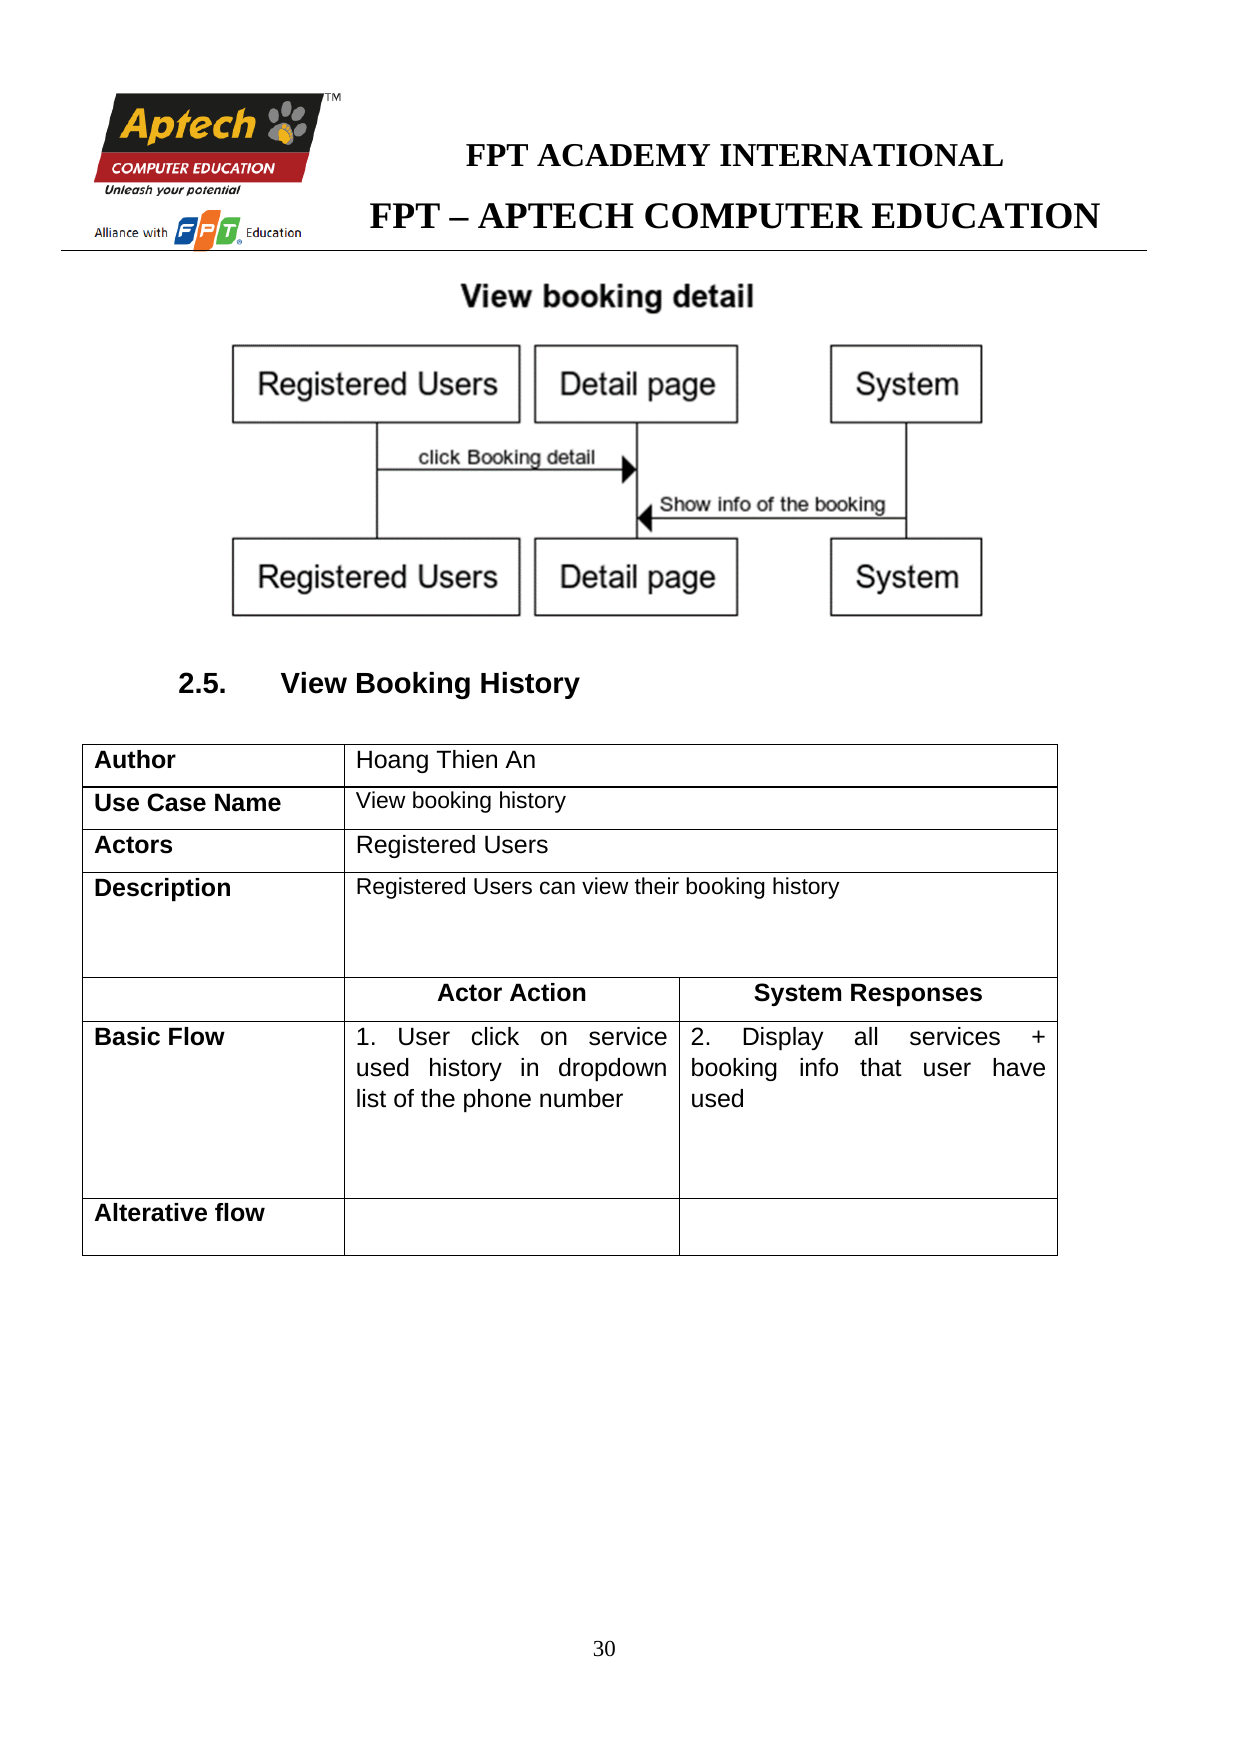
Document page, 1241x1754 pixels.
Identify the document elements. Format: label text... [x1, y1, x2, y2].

table_cell Registered Users can view their booking history [345, 873, 1057, 977]
table_cell Actors [83, 830, 344, 872]
picture [90, 86, 344, 250]
table_cell Description [83, 873, 344, 977]
table_cell Actor Action [345, 978, 679, 1021]
picture [90, 251, 1001, 624]
table_cell [680, 1199, 1057, 1255]
table_cell Alterative flow [83, 1199, 344, 1255]
table_cell System Responses [680, 978, 1057, 1021]
table_cell [345, 1199, 679, 1255]
table_header Hoang Thien An [345, 745, 1057, 786]
table_cell Registered Users [345, 830, 1057, 872]
table_cell Use Case Name [83, 788, 344, 829]
table_cell 1. User click on service used history in dropdown list of the phone number [345, 1022, 679, 1197]
table_cell 2. Display all services + booking info that user have used [680, 1022, 1057, 1197]
table_cell [83, 978, 344, 1021]
list View Booking History [178, 666, 1105, 700]
table_cell Basic Flow [83, 1022, 344, 1197]
table_cell View booking history [345, 788, 1057, 829]
table_header Author [83, 745, 344, 786]
